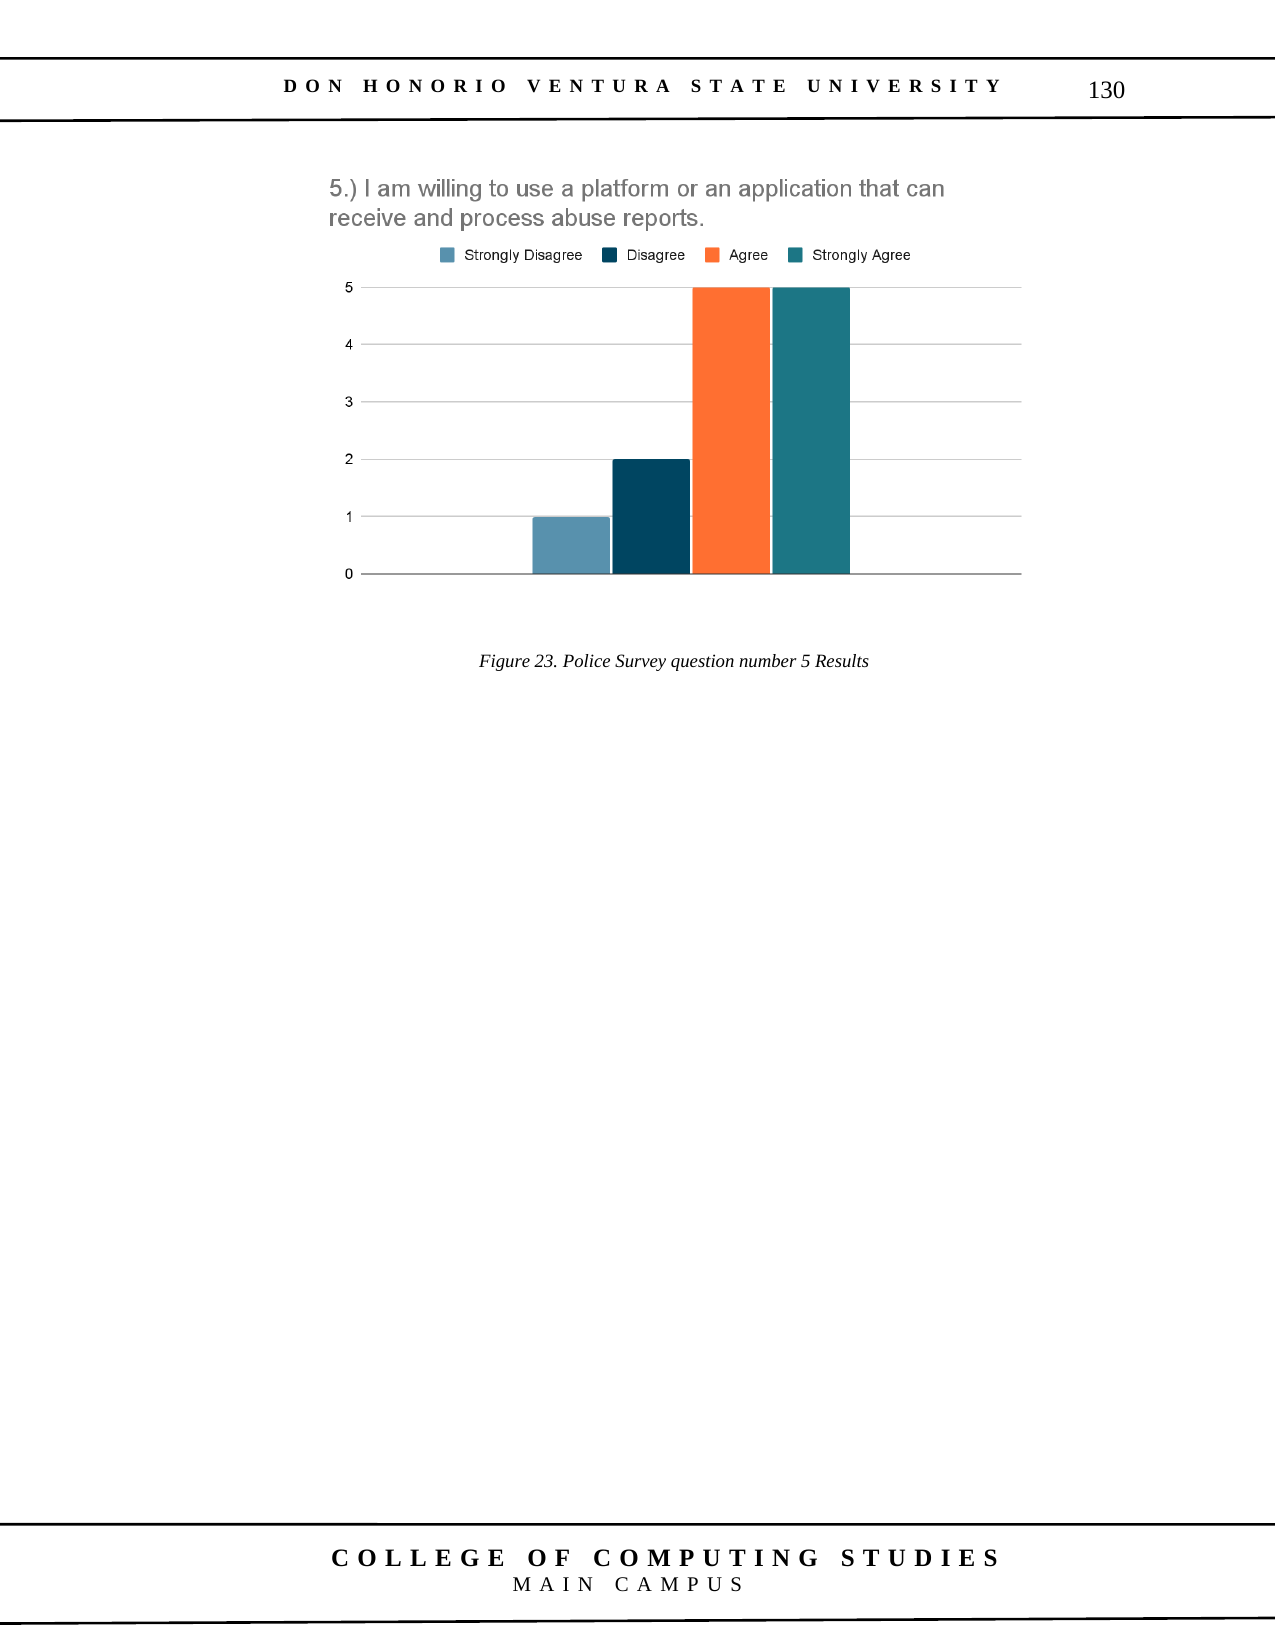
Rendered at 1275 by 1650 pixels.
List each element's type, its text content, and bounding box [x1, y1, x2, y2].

text Figure 23. Police Survey question number 5 Results [225, 650, 1125, 672]
picture [306, 150, 1044, 605]
